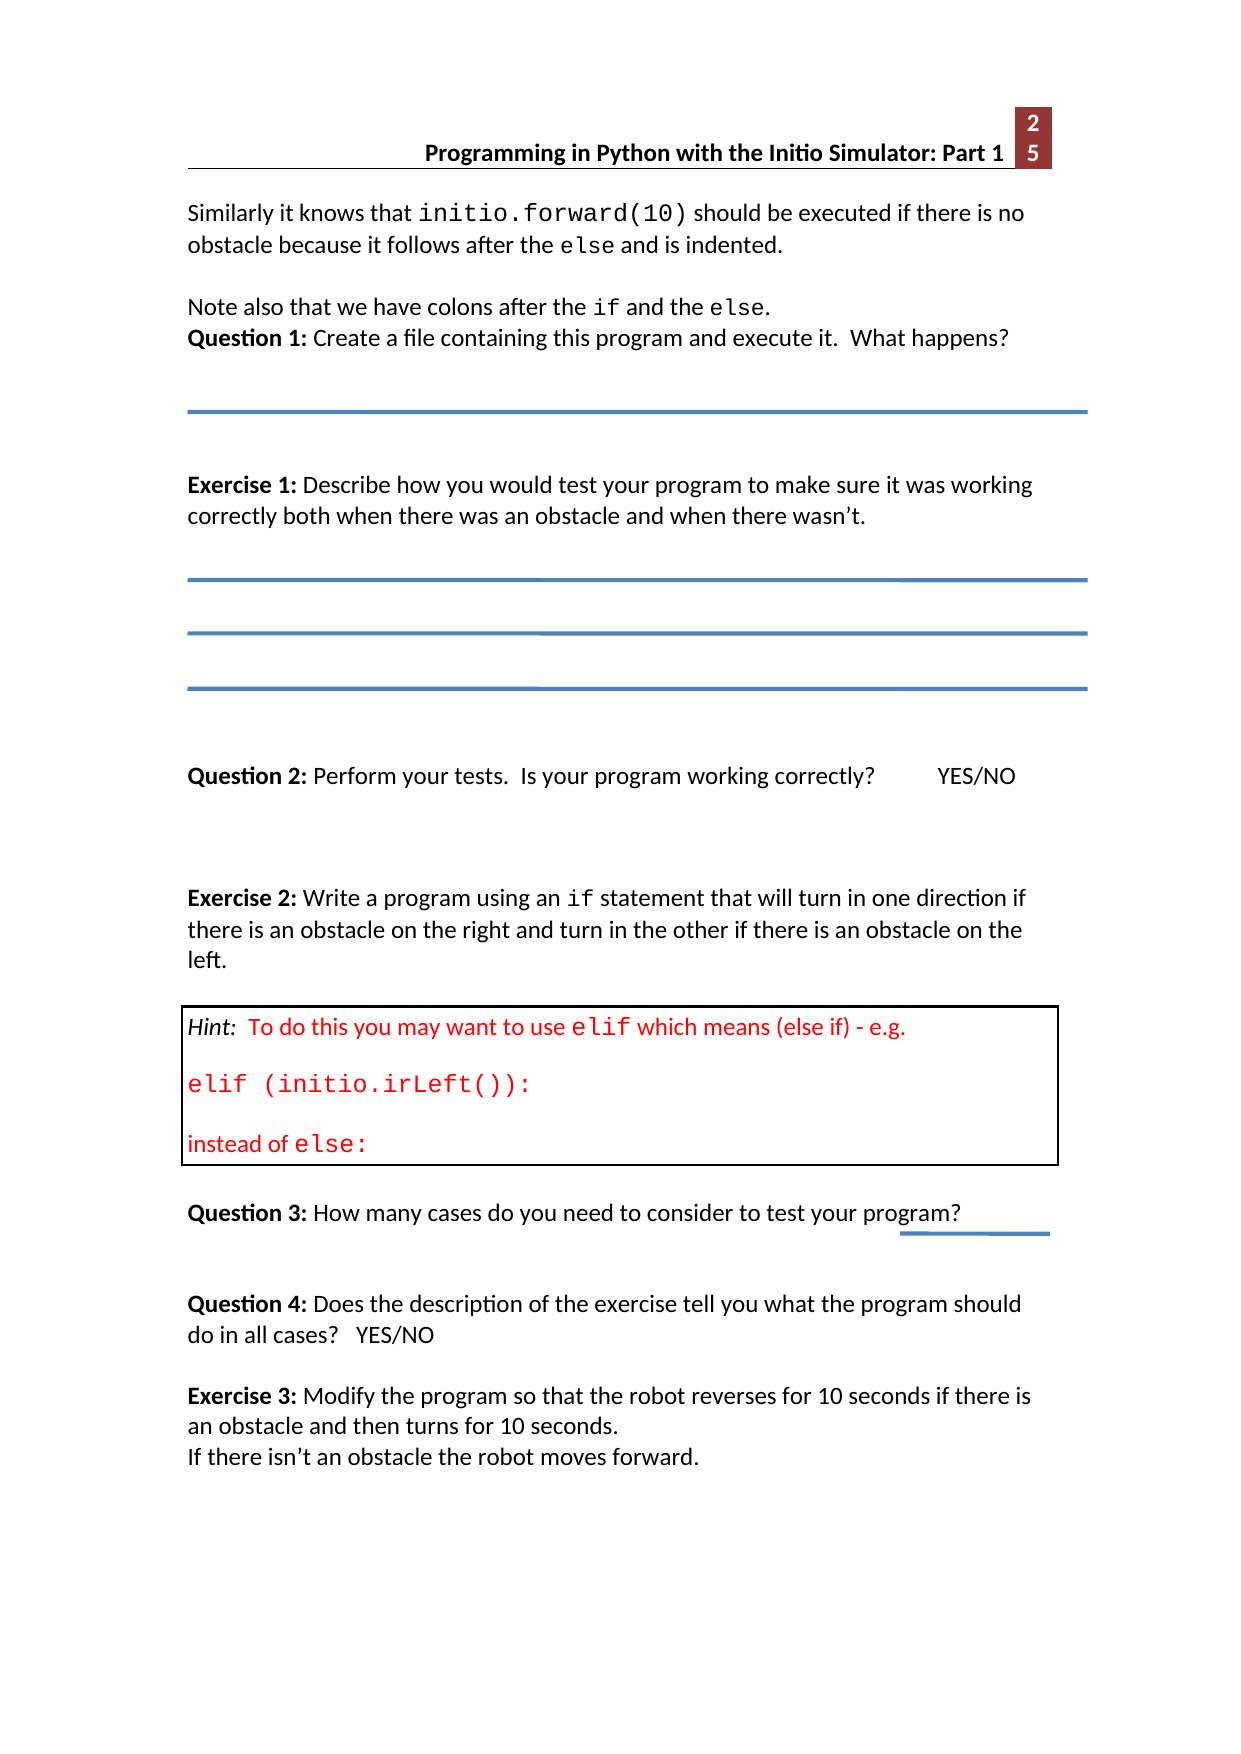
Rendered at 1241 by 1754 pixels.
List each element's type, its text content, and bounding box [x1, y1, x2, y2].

text Exercise 1: Describe how you would test your program to make sure it was working correctly both when there was an obstacle and when there wasn’t. [187, 469, 1053, 531]
text Exercise 2: Write a program using an if statement that will turn in one direction if there is an obstacle on the right and turn in the other if there is an obstacle on the left. [187, 883, 1053, 975]
text elif (initio.irLeft()): [187, 1072, 1053, 1100]
text Similarly it knows that initio.forward(10) should be executed if there is no obstacle because it follows after the else and is indented. [187, 198, 1053, 261]
text instead of else: [183, 1122, 1057, 1164]
text Note also that we have colons after the if and the else. [187, 291, 1053, 322]
text Question 3: How many cases do you need to consider to test your program? [187, 1197, 1053, 1227]
text Question 2: Perform your tests. Is your program working correctly? YES/NO [187, 761, 1053, 791]
text If there isn’t an obstacle the robot moves forward. [187, 1441, 1053, 1472]
text Question 4: Does the description of the exercise tell you what the program should do in all cases? YES/NO [187, 1288, 1053, 1349]
text Hint: To do this you may want to use elif which means (else if) - e.g. [183, 1008, 1057, 1043]
text Exercise 3: Modify the program so that the robot reverses for 10 seconds if there is an obstacle and then turns for 10 seconds. [187, 1380, 1053, 1441]
text Question 1: Create a file containing this program and execute it. What happens? [187, 322, 1053, 353]
